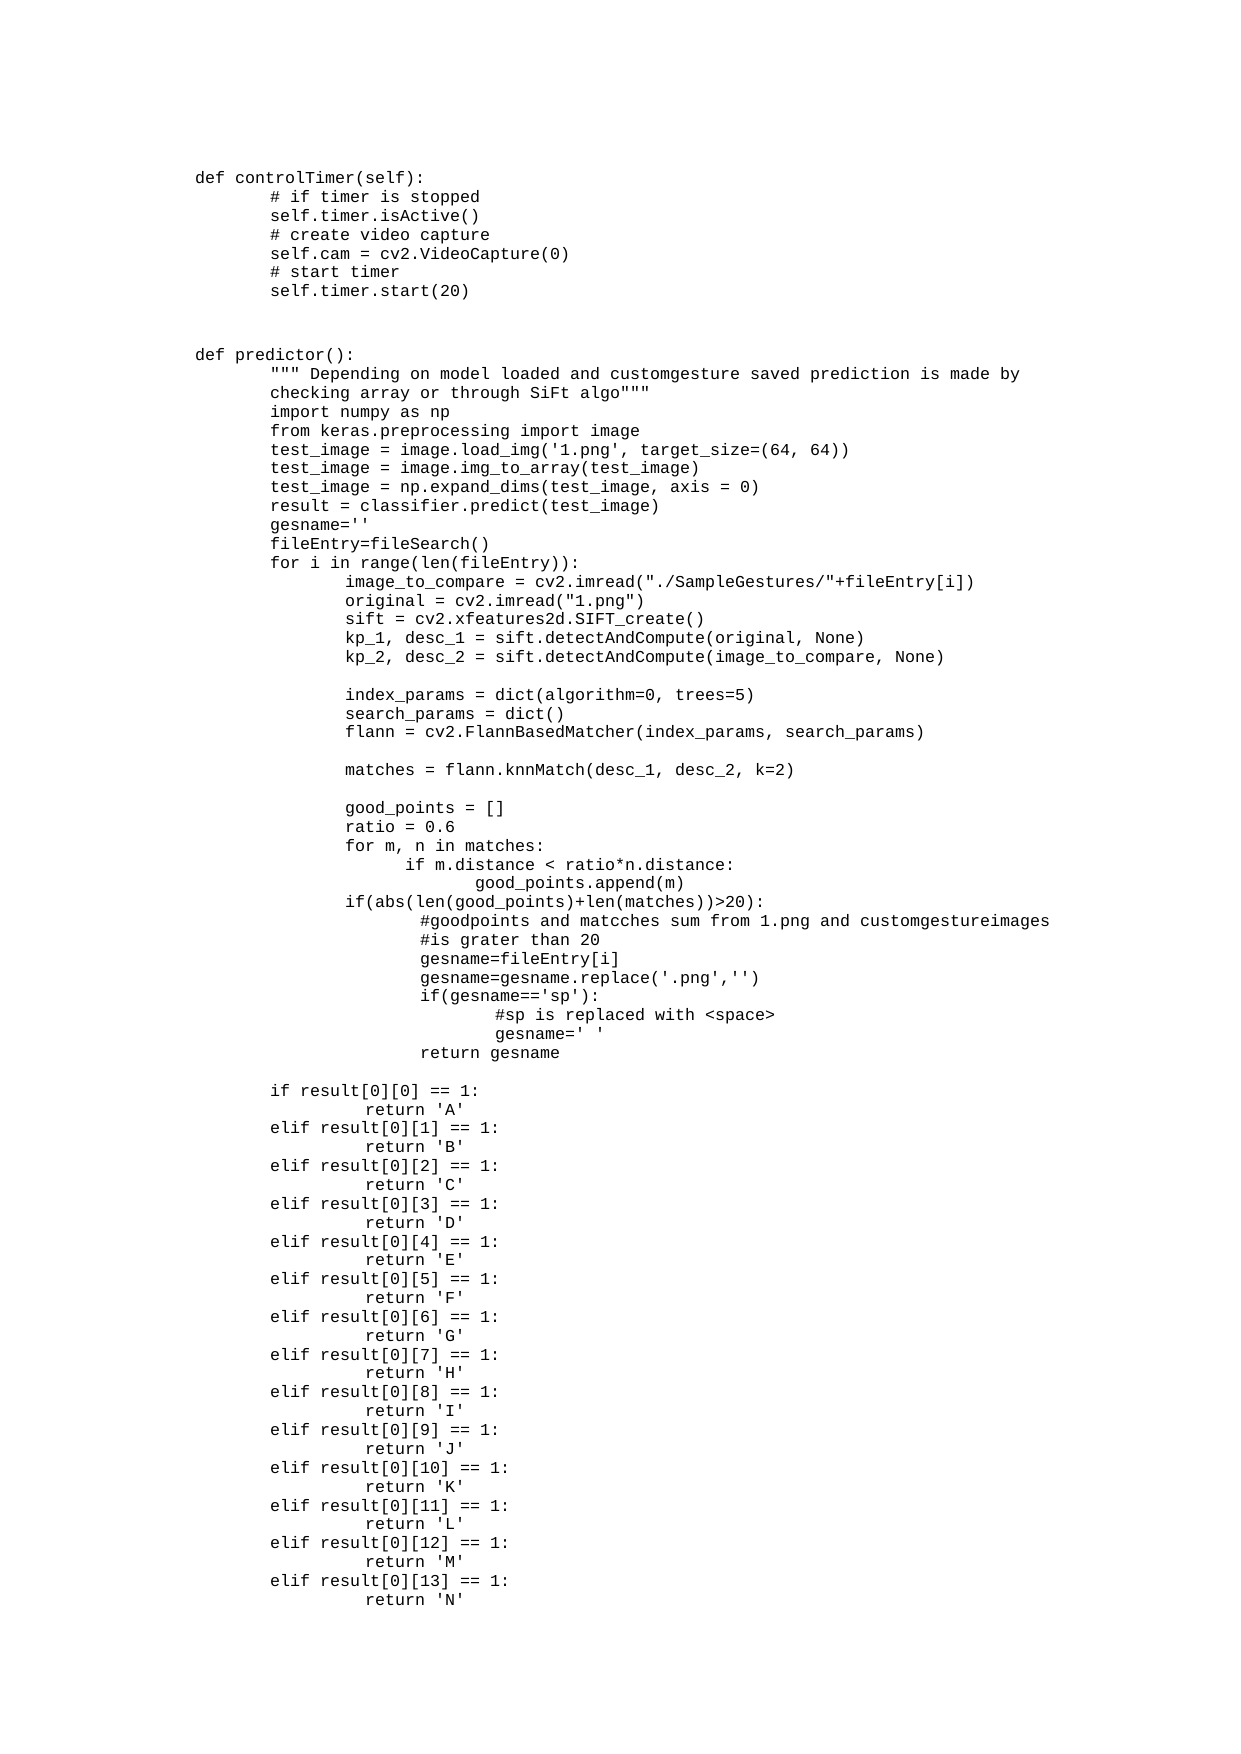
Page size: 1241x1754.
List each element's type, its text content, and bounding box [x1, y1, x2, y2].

text if result[0][0] == 1: [195, 1082, 1075, 1101]
text elif result[0][5] == 1: [195, 1271, 1075, 1290]
text return 'N' [195, 1591, 1075, 1610]
text return 'F' [195, 1290, 1075, 1308]
text elif result[0][6] == 1: [195, 1308, 1075, 1327]
text return 'J' [195, 1441, 1075, 1459]
text ratio = 0.6 [195, 818, 1075, 837]
text # start timer [195, 264, 1075, 283]
text gesname=fileEntry[i] [195, 950, 1075, 969]
text return 'K' [195, 1478, 1075, 1497]
text return 'M' [195, 1554, 1075, 1572]
text return 'B' [195, 1139, 1075, 1158]
text matches = flann.knnMatch(desc_1, desc_2, k=2) [195, 762, 1075, 781]
text test_image = image.img_to_array(test_image) [195, 460, 1075, 479]
text def controlTimer(self): [195, 170, 1075, 189]
text return 'D' [195, 1214, 1075, 1233]
text # if timer is stopped [195, 189, 1075, 207]
text gesname=' ' [195, 1026, 1075, 1044]
text self.cam = cv2.VideoCapture(0) [195, 245, 1075, 264]
text flann = cv2.FlannBasedMatcher(index_params, search_params) [195, 724, 1075, 743]
text if m.distance < ratio*n.distance: [195, 856, 1075, 875]
text elif result[0][11] == 1: [195, 1497, 1075, 1516]
text self.timer.isActive() [195, 207, 1075, 226]
text original = cv2.imread("1.png") [195, 592, 1075, 611]
text test_image = image.load_img('1.png', target_size=(64, 64)) [195, 441, 1075, 460]
text elif result[0][13] == 1: [195, 1572, 1075, 1591]
text test_image = np.expand_dims(test_image, axis = 0) [195, 479, 1075, 498]
text fileEntry=fileSearch() [195, 536, 1075, 554]
text return 'H' [195, 1365, 1075, 1384]
text image_to_compare = cv2.imread("./SampleGestures/"+fileEntry[i]) [195, 573, 1075, 592]
text kp_2, desc_2 = sift.detectAndCompute(image_to_compare, None) [195, 649, 1075, 667]
text for m, n in matches: [195, 837, 1075, 856]
text # create video capture [195, 226, 1075, 245]
text self.timer.start(20) [195, 283, 1075, 302]
text gesname='' [195, 517, 1075, 536]
text elif result[0][10] == 1: [195, 1459, 1075, 1478]
text return 'A' [195, 1101, 1075, 1120]
text good_points = [] [195, 799, 1075, 818]
text return 'C' [195, 1177, 1075, 1195]
text elif result[0][12] == 1: [195, 1535, 1075, 1554]
text return 'L' [195, 1516, 1075, 1535]
text sift = cv2.xfeatures2d.SIFT_create() [195, 611, 1075, 630]
text def predictor(): [195, 347, 1075, 366]
text import numpy as np [195, 403, 1075, 422]
text elif result[0][7] == 1: [195, 1346, 1075, 1365]
text elif result[0][1] == 1: [195, 1120, 1075, 1139]
text for i in range(len(fileEntry)): [195, 554, 1075, 573]
text elif result[0][8] == 1: [195, 1384, 1075, 1403]
text elif result[0][4] == 1: [195, 1233, 1075, 1252]
text from keras.preprocessing import image [195, 422, 1075, 441]
text return 'I' [195, 1403, 1075, 1422]
text if(abs(len(good_points)+len(matches))>20): [195, 894, 1075, 913]
text index_params = dict(algorithm=0, trees=5) [195, 686, 1075, 705]
text gesname=gesname.replace('.png','') [195, 969, 1075, 988]
text elif result[0][3] == 1: [195, 1195, 1075, 1214]
text return 'G' [195, 1327, 1075, 1346]
text return 'E' [195, 1252, 1075, 1271]
text elif result[0][9] == 1: [195, 1422, 1075, 1441]
text #goodpoints and matcches sum from 1.png and customgestureimages #is grater than 20 [420, 913, 1075, 950]
text if(gesname=='sp'): #sp is replaced with <space> [195, 988, 1075, 1026]
text good_points.append(m) [195, 875, 1075, 894]
text elif result[0][2] == 1: [195, 1158, 1075, 1177]
text search_params = dict() [195, 705, 1075, 724]
text kp_1, desc_1 = sift.detectAndCompute(original, None) [195, 630, 1075, 649]
text """ Depending on model loaded and customgesture saved prediction is made by checking array or through SiFt algo""" [270, 366, 1075, 403]
text return gesname [195, 1044, 1075, 1063]
text result = classifier.predict(test_image) [195, 498, 1075, 517]
